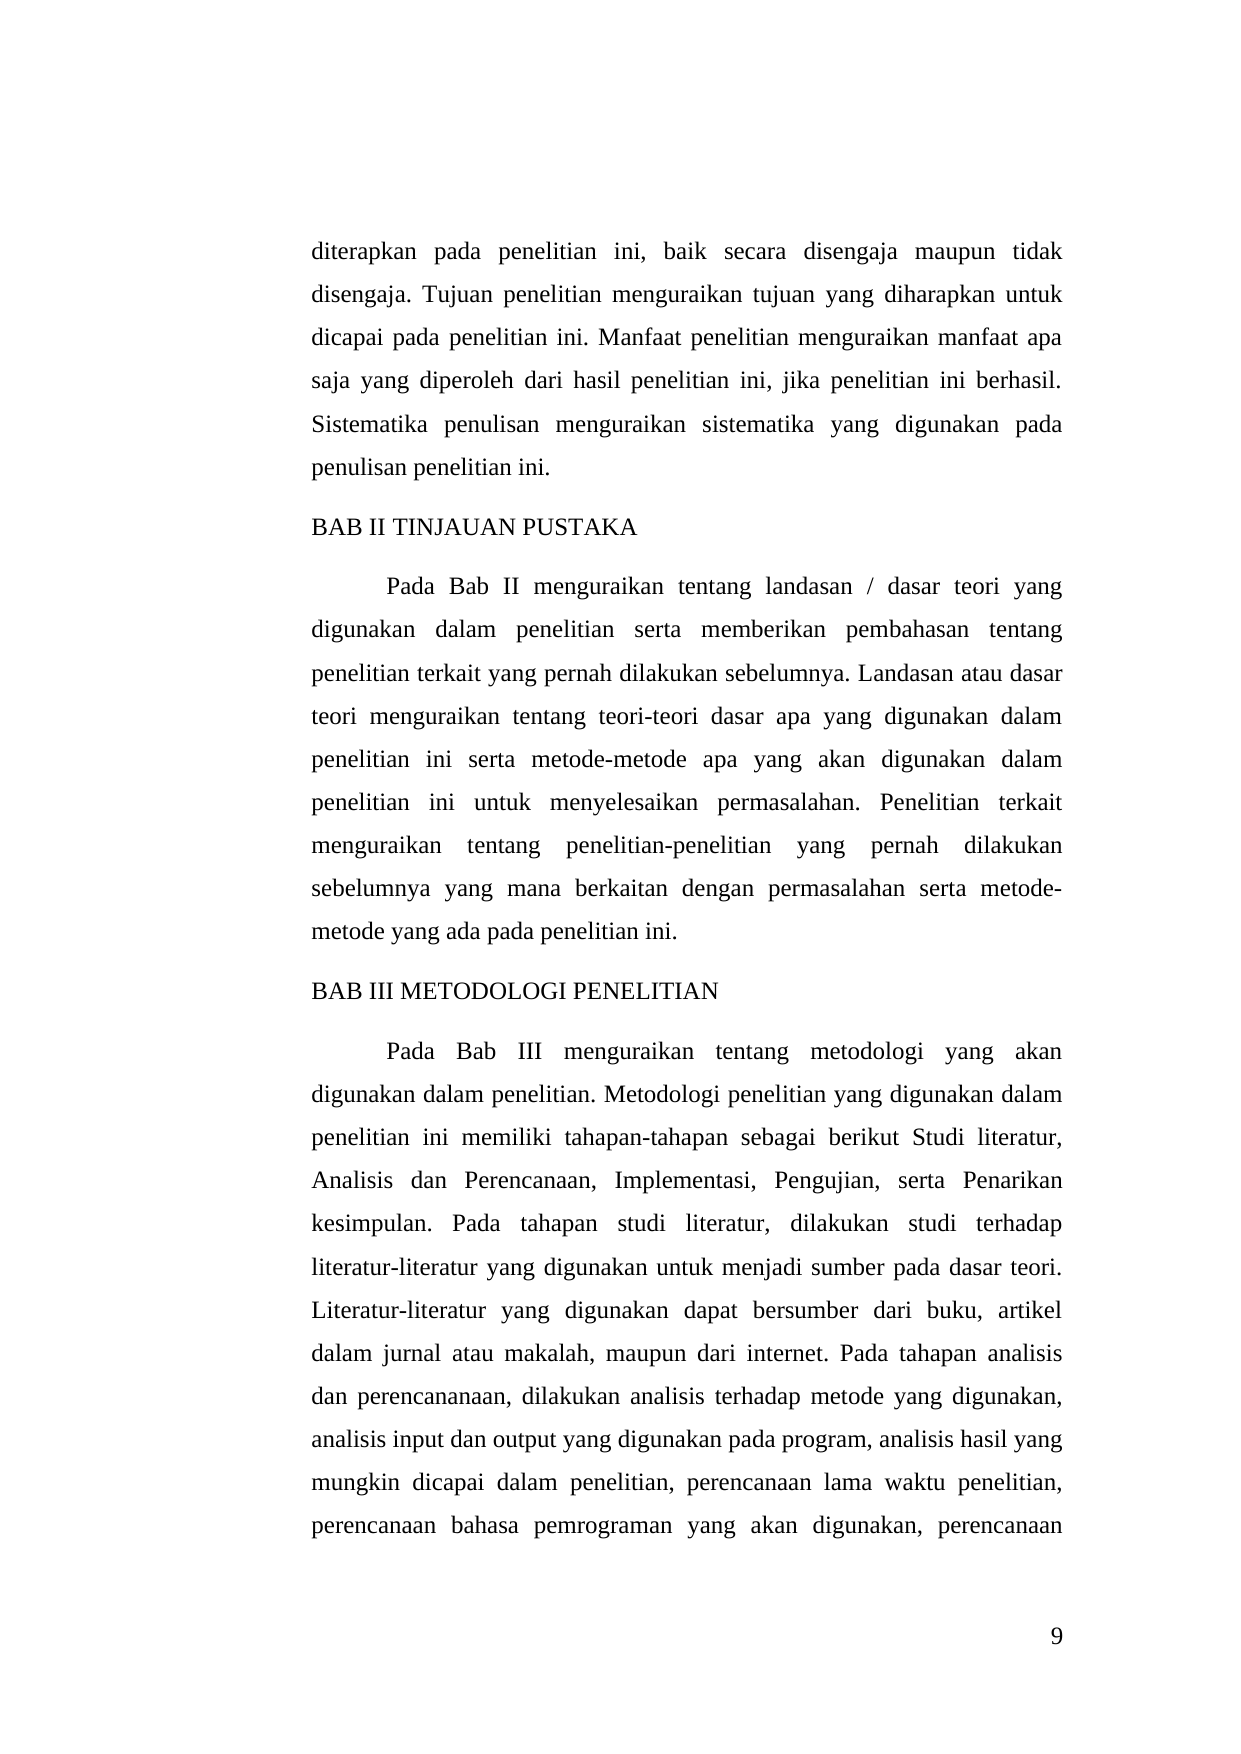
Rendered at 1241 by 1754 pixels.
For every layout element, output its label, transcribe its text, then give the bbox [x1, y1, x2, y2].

text Pada Bab II menguraikan tentang landasan / dasar teori yang digunakan dalam penelitian serta memberikan pembahasan tentang penelitian terkait yang pernah dilakukan sebelumnya. Landasan atau dasar teori menguraikan tentang teori-teori dasar apa yang digunakan dalam penelitian ini serta metode-metode apa yang akan digunakan dalam penelitian ini untuk menyelesaikan permasalahan. Penelitian terkait menguraikan tentang penelitian-penelitian yang pernah dilakukan sebelumnya yang mana berkaitan dengan permasalahan serta metode-metode yang ada pada penelitian ini. [311, 571, 1063, 945]
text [311, 236, 1063, 481]
text BAB II TINJAUAN PUSTAKA [311, 512, 1063, 540]
text BAB III METODOLOGI PENELITIAN [311, 976, 1063, 1005]
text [311, 1036, 1063, 1539]
